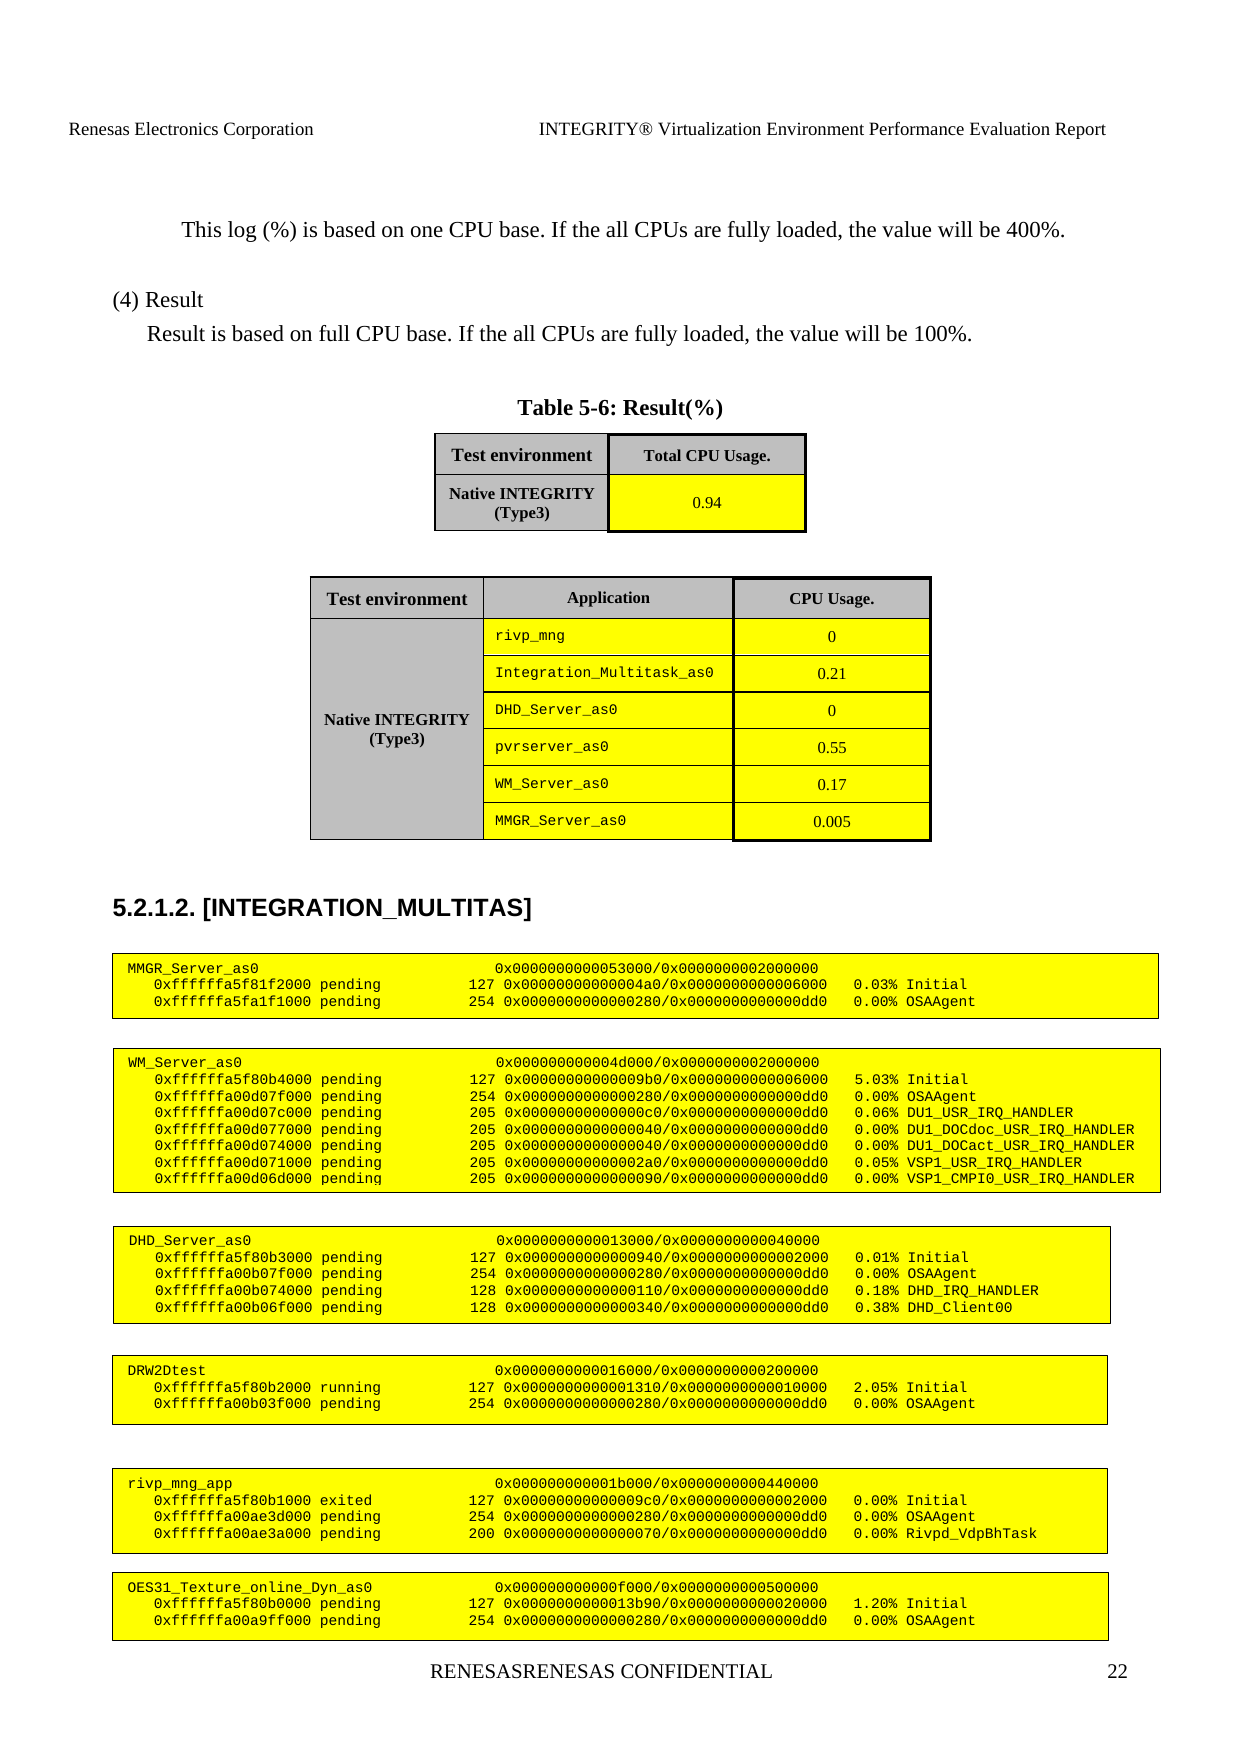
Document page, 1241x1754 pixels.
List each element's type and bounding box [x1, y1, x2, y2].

table_header [610, 436, 804, 474]
table_cell [436, 475, 607, 530]
table_cell [735, 619, 929, 654]
table_cell [735, 693, 929, 728]
table_cell [735, 729, 929, 765]
table_cell [735, 766, 929, 802]
table_header [311, 578, 483, 618]
table_cell [484, 693, 732, 728]
table_header [735, 580, 929, 618]
table_cell [484, 729, 732, 765]
table_cell [484, 803, 732, 839]
table_cell [735, 803, 929, 839]
table_cell [484, 766, 732, 802]
table_cell [311, 619, 483, 839]
table_header [436, 434, 607, 474]
table_cell [484, 656, 732, 691]
table_cell [484, 619, 732, 654]
table_cell [610, 475, 804, 530]
table_header [484, 578, 732, 618]
table_cell [735, 656, 929, 691]
